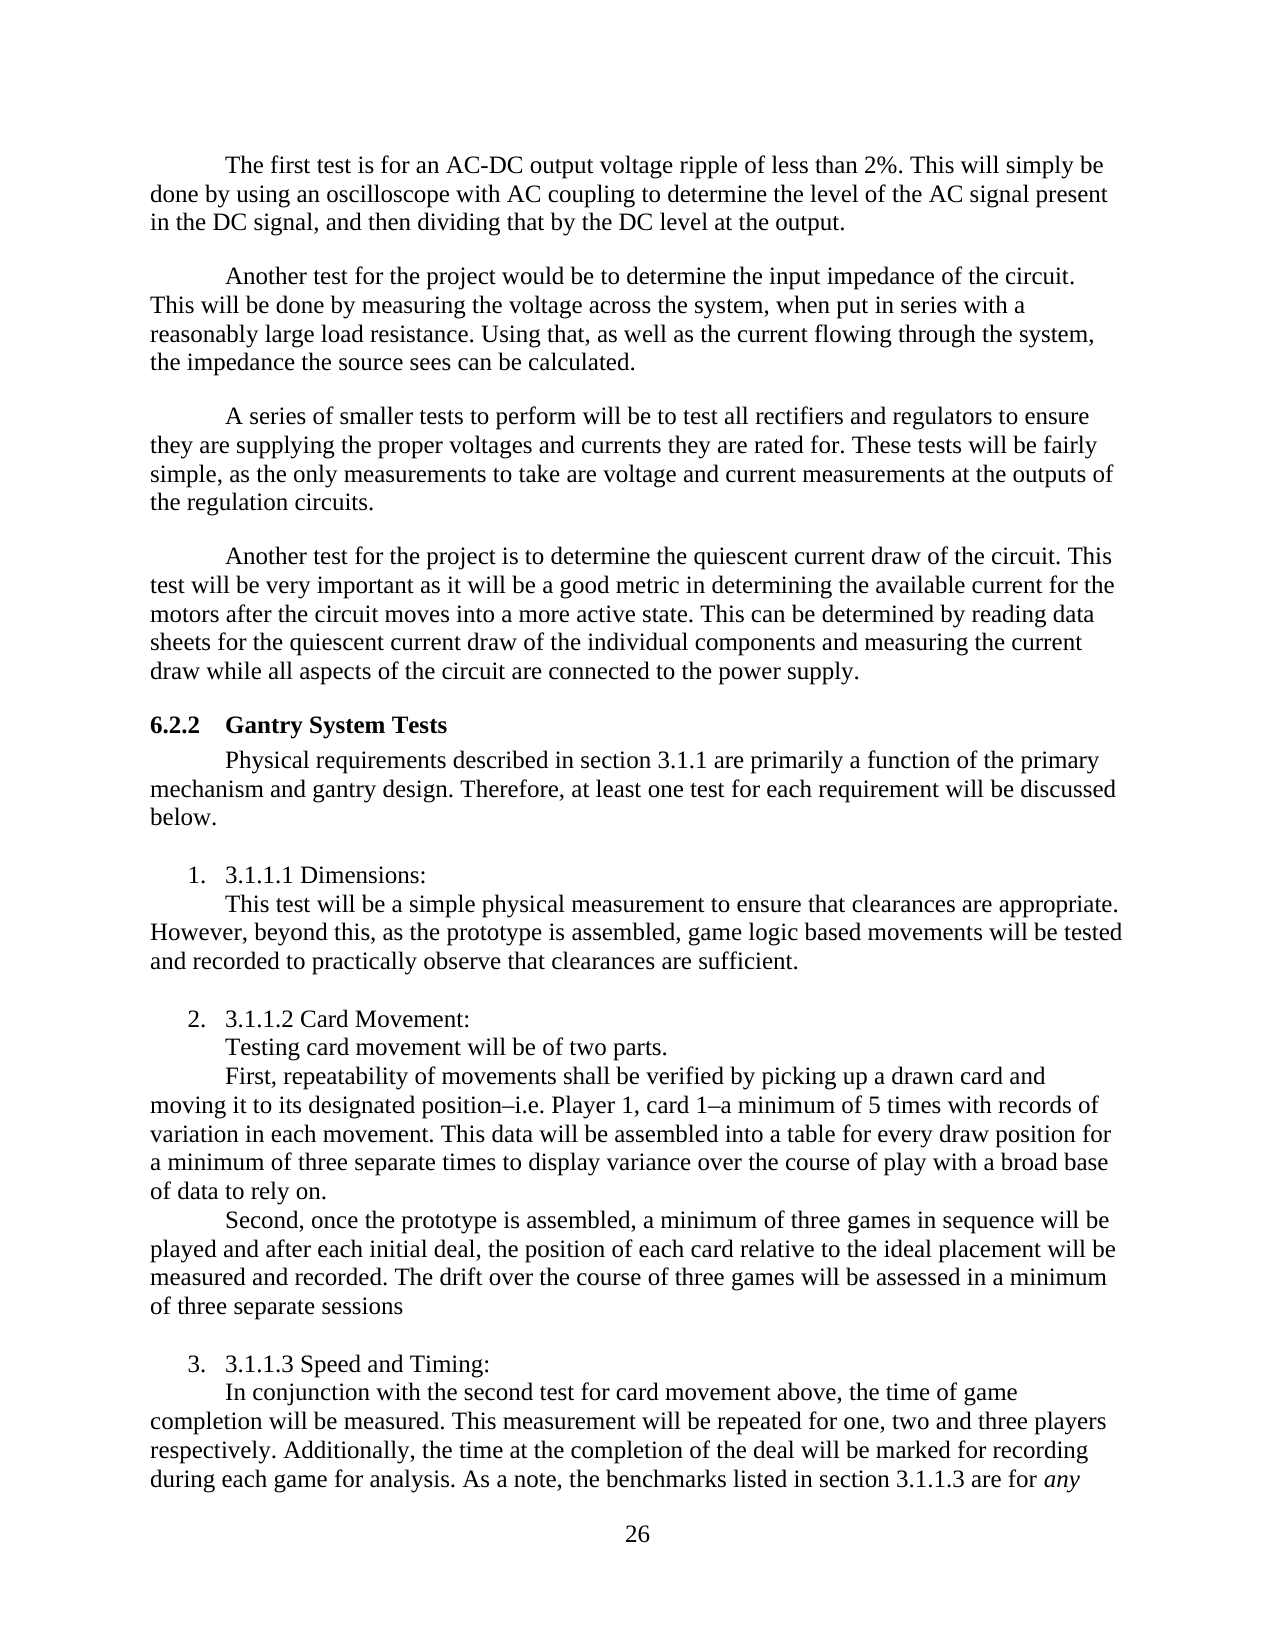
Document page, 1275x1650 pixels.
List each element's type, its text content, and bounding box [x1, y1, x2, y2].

text Testing card movement will be of two parts. [150, 1032, 1125, 1061]
text The first test is for an AC-DC output voltage ripple of less than 2%. This will simply be done by using an oscilloscope with AC coupling to determine the level of the AC signal present in the DC signal, and then dividing that by the DC level at the output. [150, 150, 1125, 236]
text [150, 1377, 1125, 1492]
list 3.1.1.2 Card Movement: [187, 1004, 1125, 1032]
text Physical requirements described in section 3.1.1 are primarily a function of the primary mechanism and gantry design. Therefore, at least one test for each requirement will be discussed below. [150, 745, 1125, 831]
subtitle Gantry System Tests [150, 710, 1125, 739]
list 3.1.1.1 Dimensions: [187, 860, 1125, 889]
list 3.1.1.3 Speed and Timing: [187, 1349, 1125, 1377]
text A series of smaller tests to perform will be to test all rectifiers and regulators to ensure they are supplying the proper voltages and currents they are rated for. These tests will be fairly simple, as the only measurements to take are voltage and current measurements at the outputs of the regulation circuits. [150, 401, 1125, 516]
text Second, once the prototype is assembled, a minimum of three games in sequence will be played and after each initial deal, the position of each card relative to the ideal placement will be measured and recorded. The drift over the course of three games will be assessed in a minimum of three separate sessions [150, 1205, 1125, 1320]
text First, repeatability of movements shall be verified by picking up a drawn card and moving it to its designated position–i.e. Player 1, card 1–a minimum of 5 times with records of variation in each movement. This data will be assembled into a table for every draw position for a minimum of three separate times to display variance over the course of play with a broad base of data to rely on. [150, 1061, 1125, 1205]
text Another test for the project is to determine the quiescent current draw of the circuit. This test will be very important as it will be a good metric in determining the available current for the motors after the circuit moves into a more active state. This can be determined by reading data sheets for the quiescent current draw of the individual components and measuring the current draw while all aspects of the circuit are connected to the power supply. [150, 541, 1125, 685]
text Another test for the project would be to determine the input impedance of the circuit. This will be done by measuring the voltage across the system, when put in series with a reasonably large load resistance. Using that, as well as the current flowing through the system, the impedance the source sees can be calculated. [150, 261, 1125, 376]
text This test will be a simple physical measurement to ensure that clearances are appropriate. However, beyond this, as the prototype is assembled, game logic based movements will be tested and recorded to practically observe that clearances are sufficient. [150, 889, 1125, 975]
